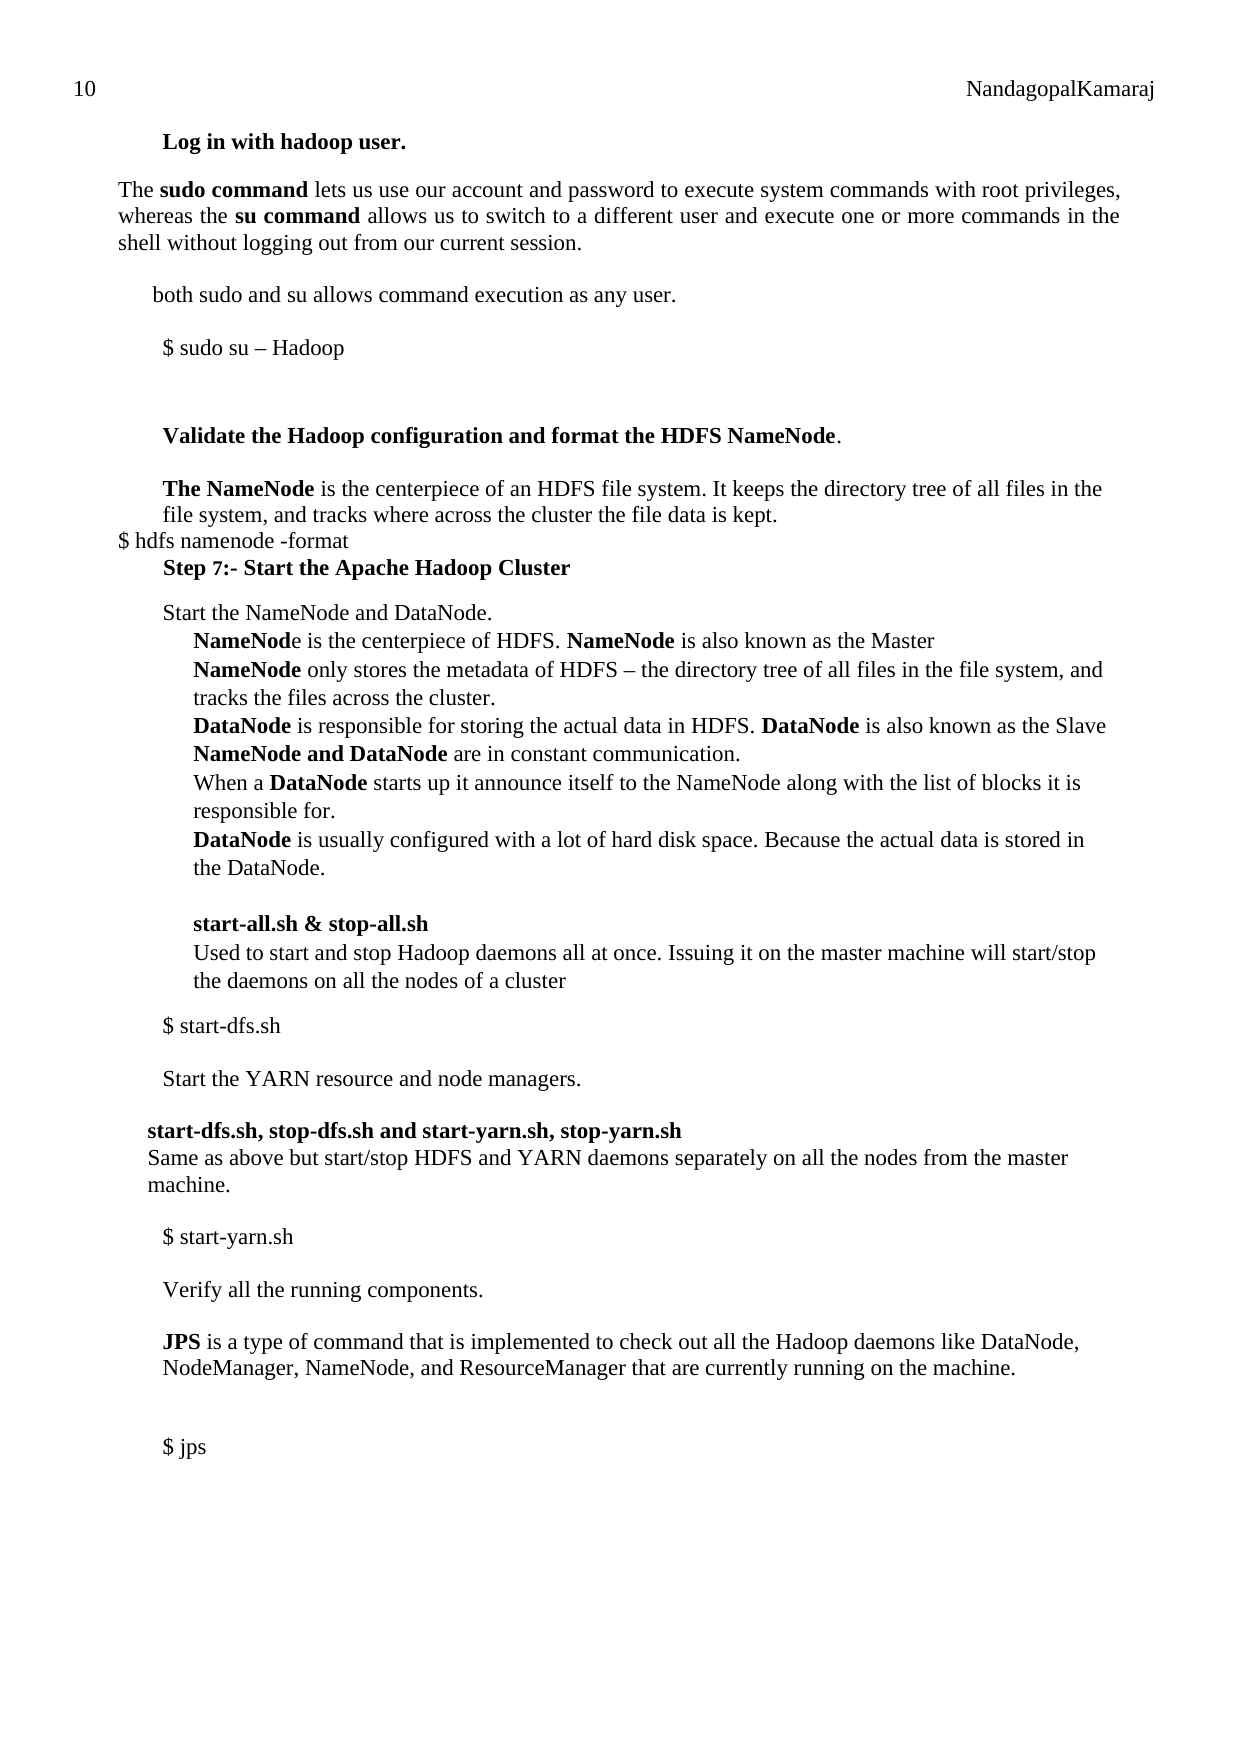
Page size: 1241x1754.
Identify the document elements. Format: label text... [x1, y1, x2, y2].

text Same as above but start/stop HDFS and YARN daemons separately on all the nodes from the master machine. [147, 1144, 1071, 1197]
list Verify all the running components. [118, 1276, 1165, 1302]
list DataNode is responsible for storing the actual data in HDFS. DataNode is also known as the Slave [155, 712, 1165, 738]
text JPS is a type of command that is implemented to check out all the Hadoop daemons like DataNode, NodeManager, NameNode, and ResourceManager that are currently running on the machine. [162, 1328, 1082, 1381]
text $ start-dfs.sh [162, 1012, 1165, 1038]
text The NameNode is the centerpiece of an HDFS file system. It keeps the directory tree of all files in the file system, and tracks where across the cluster the file data is kept. [162, 475, 1105, 527]
subtitle Log in with hadoop user. [118, 128, 1165, 154]
text The sudo command lets us use our account and password to execute system commands with root privileges, whereas the su command allows us to switch to a different user and execute one or more commands in the shell without logging out from our current session. [118, 176, 1122, 255]
list Start the YARN resource and node managers. [118, 1065, 1165, 1091]
subtitle Validate the Hadoop configuration and format the HDFS NameNode. [118, 422, 1165, 449]
subtitle start-dfs.sh, stop-dfs.sh and start-yarn.sh, stop-yarn.sh [147, 1117, 1165, 1143]
subtitle Step 7:- Start the Apache Hadoop Cluster [118, 554, 1165, 581]
list DataNode is usually configured with a lot of hard disk space. Because the actual data is stored in the DataNode. [156, 826, 1119, 880]
list NameNode only stores the metadata of HDFS – the directory tree of all files in the file system, and tracks the files across the cluster. [156, 656, 1104, 710]
text $ sudo su – Hadoop [162, 334, 1165, 361]
text NameNode and DataNode are in constant communication. [193, 740, 1165, 767]
list When a DataNode starts up it announce itself to the NameNode along with the list of blocks it is responsible for. [156, 769, 1082, 824]
list NameNode is the centerpiece of HDFS. NameNode is also known as the Master [155, 627, 1165, 654]
text Used to start and stop Hadoop daemons all at once. Issuing it on the master machine will start/stop the daemons on all the nodes of a cluster [193, 938, 1098, 993]
subtitle start-all.sh & stop-all.sh [155, 910, 1165, 936]
list Start the NameNode and DataNode. [118, 599, 1165, 626]
text $ hdfs namenode -format [118, 528, 1165, 554]
text both sudo and su allows command execution as any user. [152, 281, 1165, 308]
text $ start-yarn.sh [162, 1223, 1165, 1250]
text $ jps [162, 1433, 1165, 1460]
